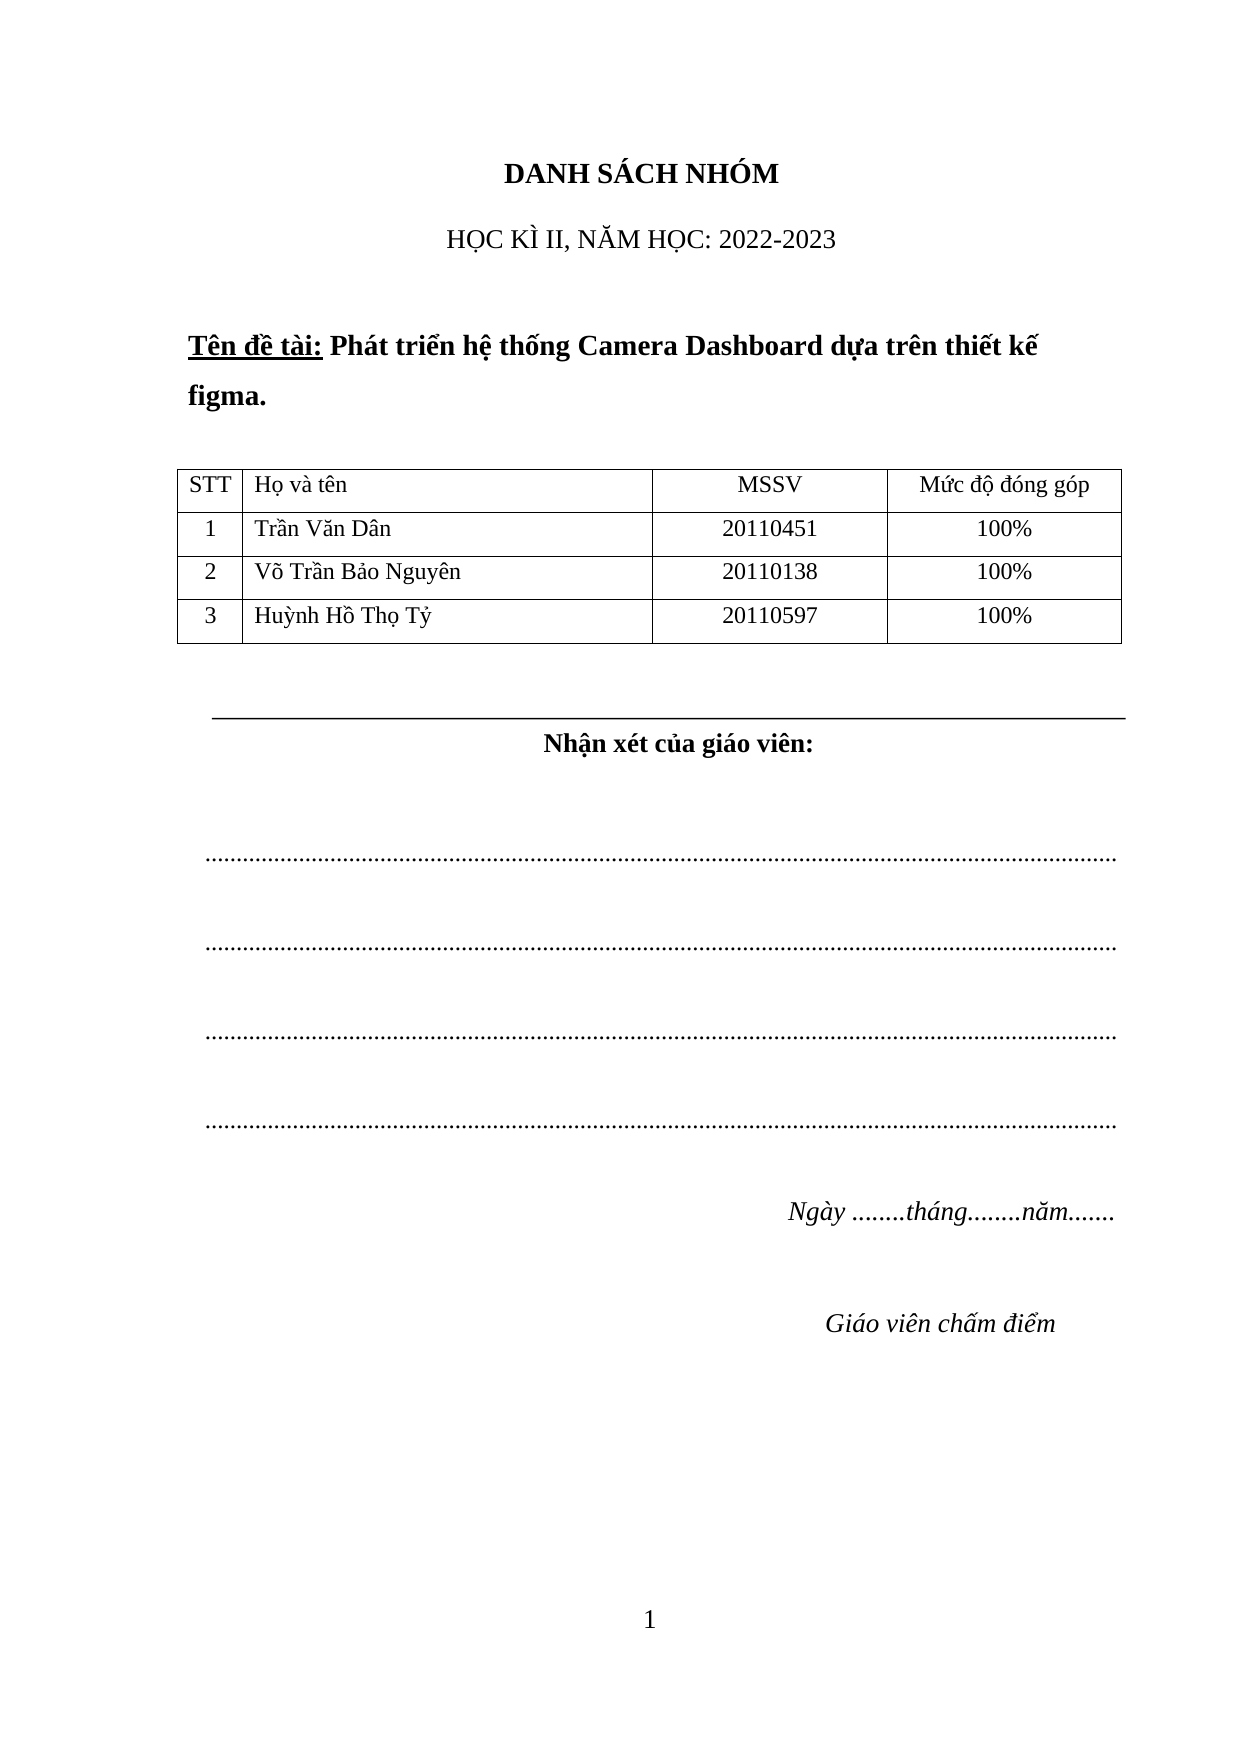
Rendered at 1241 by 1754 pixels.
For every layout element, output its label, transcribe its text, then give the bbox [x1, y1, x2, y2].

text .................................................................................................................................................. [204, 838, 1122, 866]
table_cell 100% [888, 557, 1121, 599]
table_cell 100% [888, 600, 1121, 643]
text .................................................................................................................................................. [204, 1105, 1122, 1134]
table_cell 20110138 [653, 557, 887, 599]
table_cell Huỳnh Hồ Thọ Tỷ [243, 600, 652, 643]
table_cell 1 [178, 513, 242, 556]
table_cell Trần Văn Dân [243, 513, 652, 556]
table_cell 100% [888, 513, 1121, 556]
text .................................................................................................................................................. [204, 927, 1122, 956]
text HỌC KÌ II, NĂM HỌC: 2022-2023 [308, 223, 974, 254]
text Giáo viên chấm điểm [177, 1307, 1058, 1338]
table_cell 20110451 [653, 513, 887, 556]
table_cell 3 [178, 600, 242, 643]
text .................................................................................................................................................. [204, 1016, 1122, 1045]
table_cell 2 [178, 557, 242, 599]
table_header STT [178, 470, 242, 512]
table_header MSSV [653, 470, 887, 512]
text Ngày ........tháng........năm....... [788, 1195, 1122, 1226]
table_cell Võ Trần Bảo Nguyên [243, 557, 652, 599]
table_cell 20110597 [653, 600, 887, 643]
table_header Họ và tên [243, 470, 652, 512]
table_header Mức độ đóng góp [888, 470, 1121, 512]
text Nhận xét của giáo viên: [310, 728, 1047, 759]
text Tên đề tài: Phát triển hệ thống Camera Dashboard dựa trên thiết kế figma. [188, 328, 1095, 411]
text DANH SÁCH NHÓM [363, 156, 920, 189]
